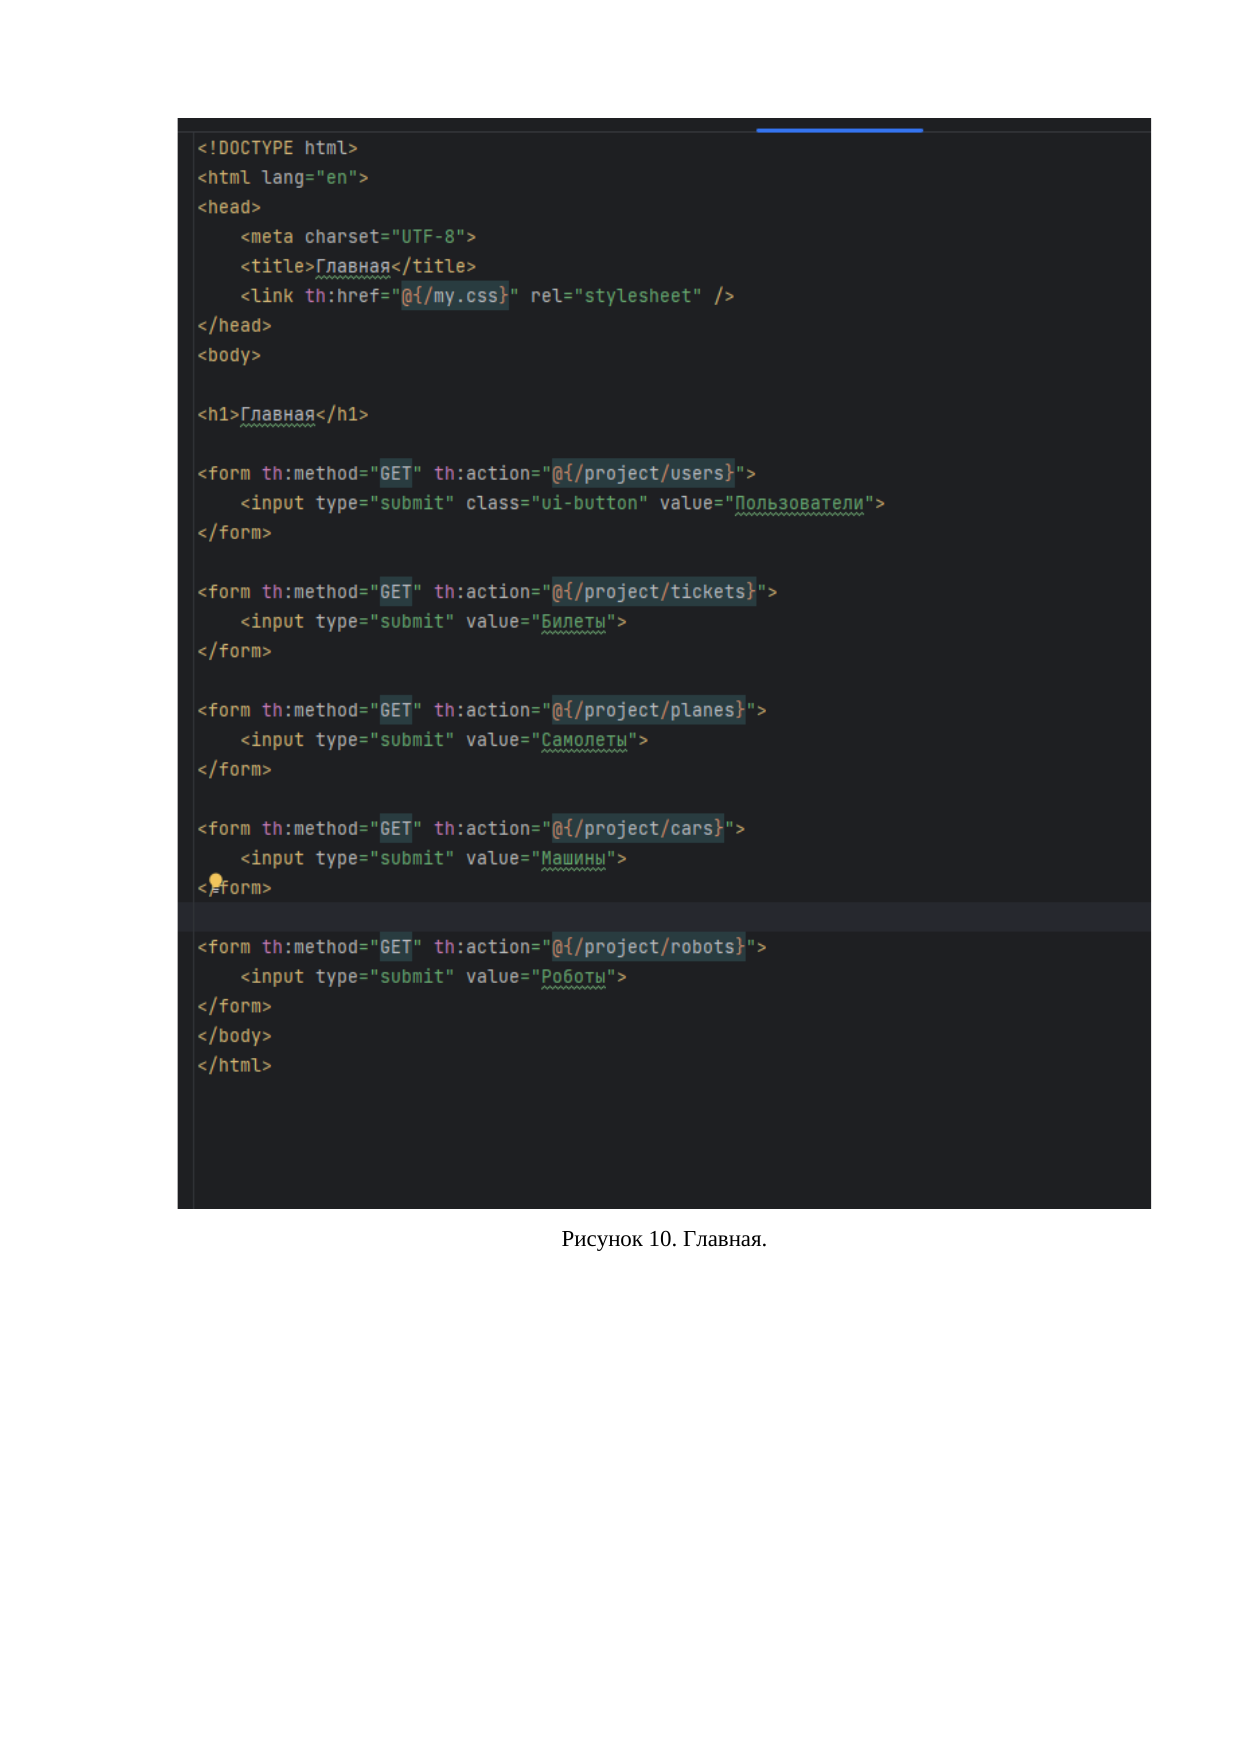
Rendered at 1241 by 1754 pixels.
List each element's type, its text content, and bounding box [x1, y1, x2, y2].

text Рисунок 10. Главная. [177, 1225, 1152, 1251]
picture [177, 118, 1152, 1209]
